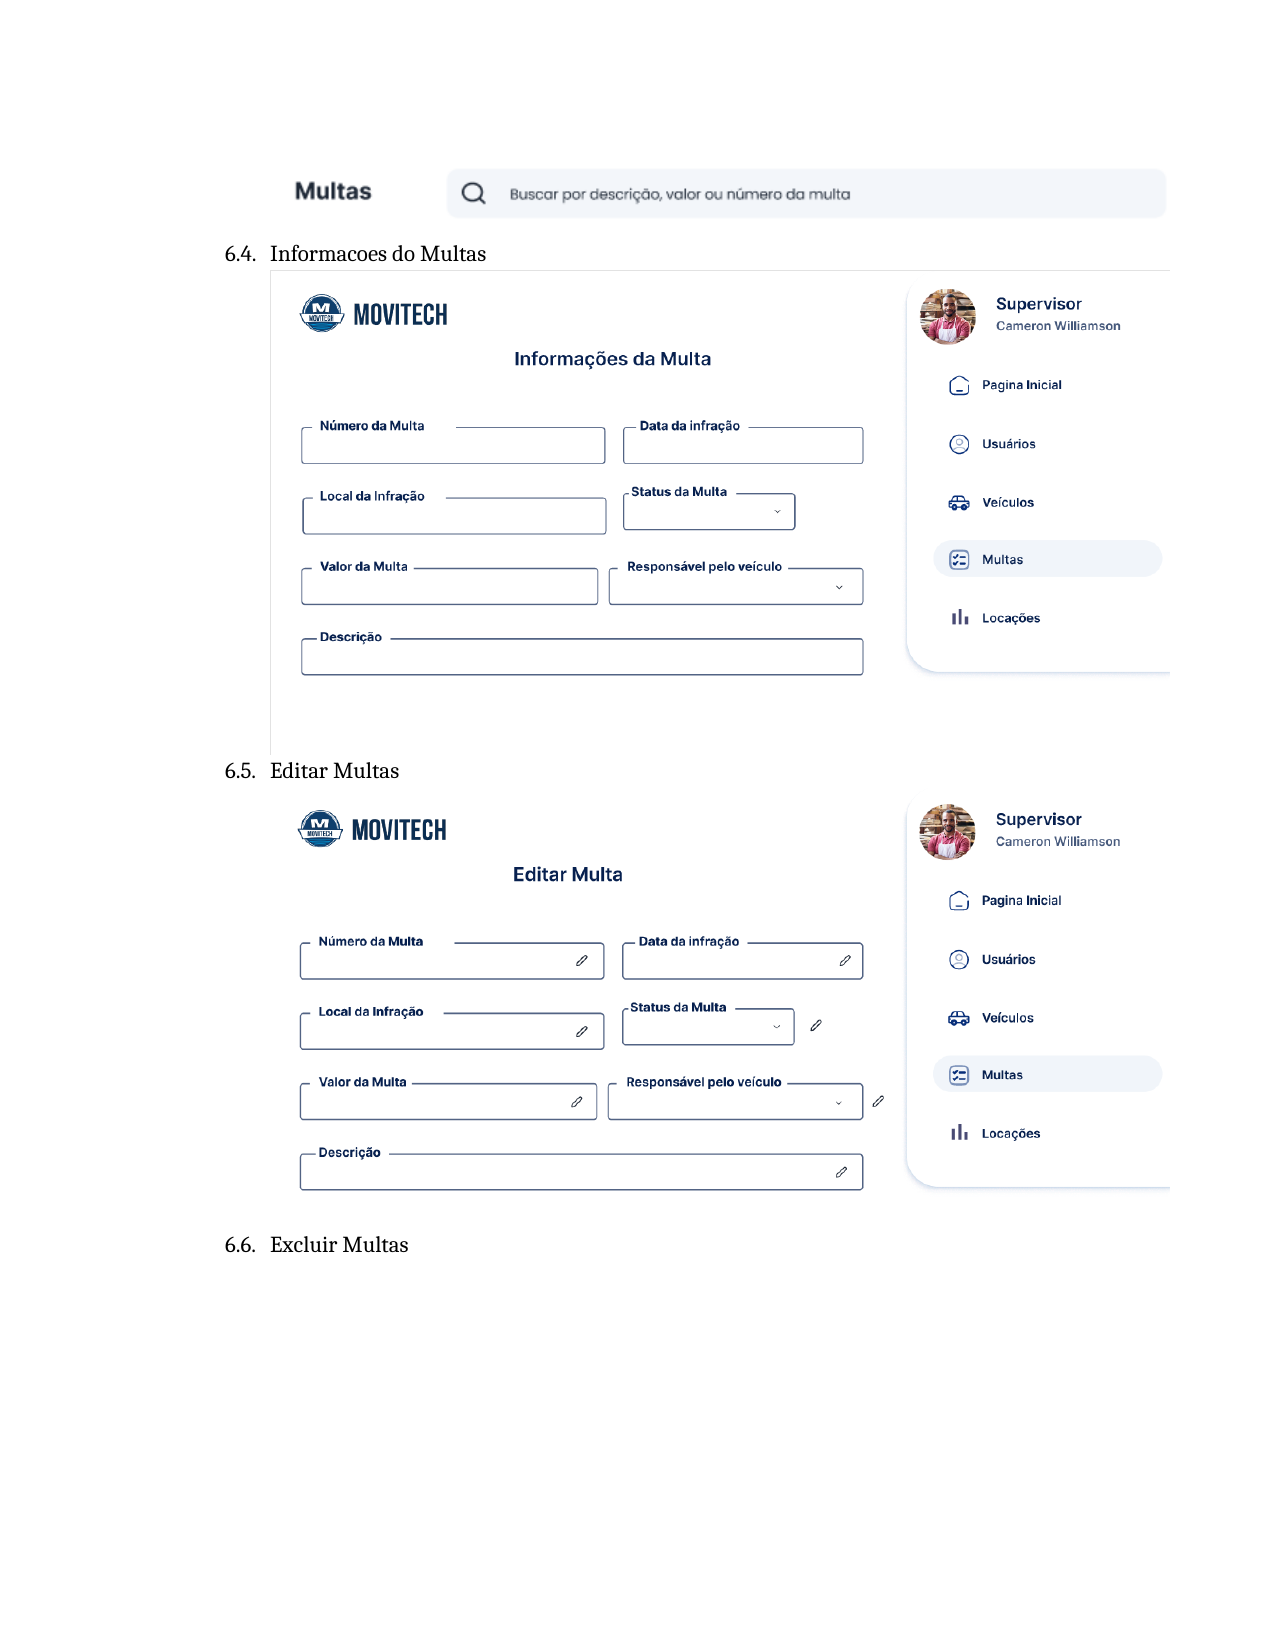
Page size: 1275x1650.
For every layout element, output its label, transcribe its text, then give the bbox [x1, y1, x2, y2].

list Excluir Multas [225, 1232, 1087, 1258]
picture [270, 788, 1170, 1228]
list Informacoes do Multas [225, 241, 1087, 267]
list Editar Multas [225, 758, 1087, 784]
picture [270, 270, 1170, 755]
picture [270, 150, 1170, 237]
